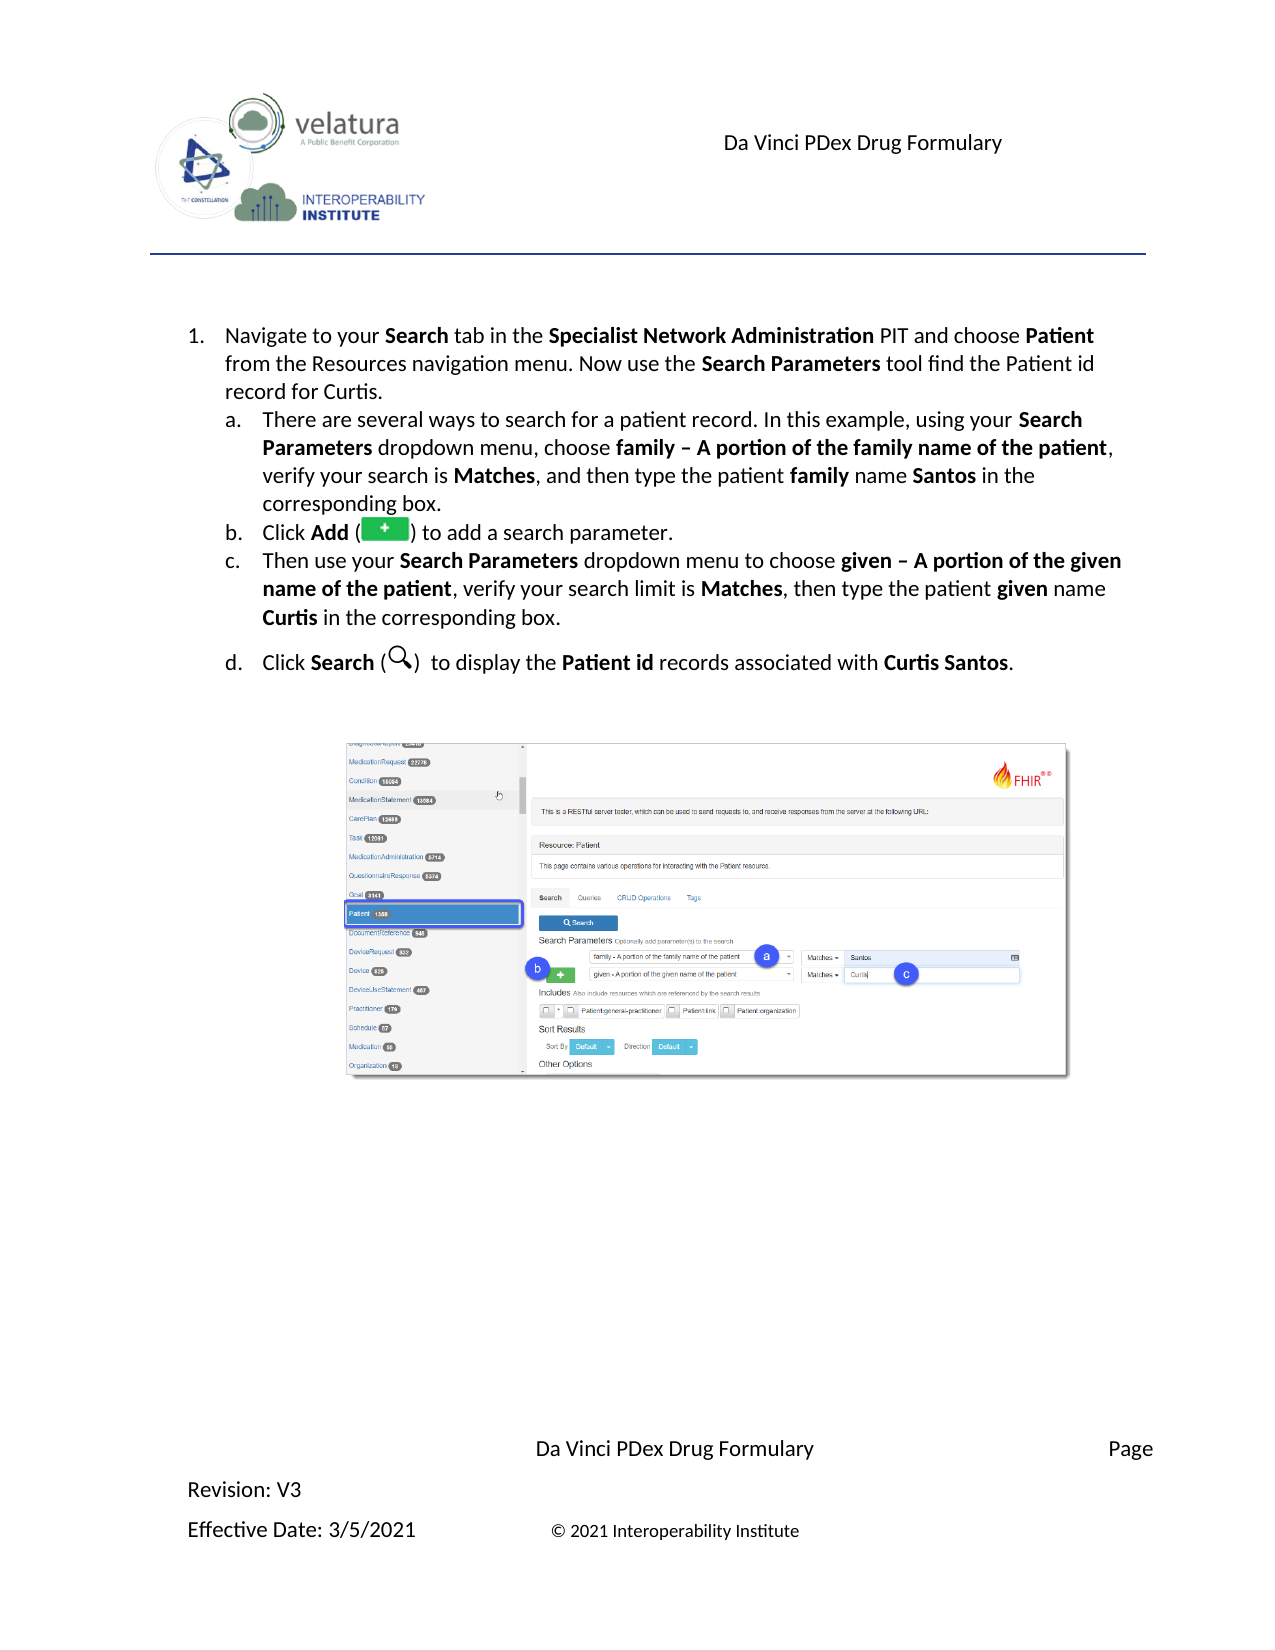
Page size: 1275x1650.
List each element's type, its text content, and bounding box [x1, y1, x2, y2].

list Click Search () to display the Patient id records associated with Curtis Santos. [225, 643, 1125, 676]
picture [386, 643, 414, 671]
list There are several ways to search for a patient record. In this example, using your Search Parameters dropdown menu, choose family – A portion of the family name of the patient, verify your search is Matches, and then type the patient family name Santos in the corresponding box. [225, 405, 1125, 517]
picture [150, 87, 429, 229]
list Then use your Search Parameters dropdown menu to choose given – A portion of the given name of the patient, verify your search limit is Matches, then type the patient given name Curtis in the corresponding box. [225, 547, 1125, 631]
picture [361, 517, 410, 541]
list Navigate to your Search tab in the Specialist Network Administration PIT and choose Patient from the Resources navigation menu. Now use the Search Parameters tool find the Patient id record for Curtis. [187, 321, 1125, 405]
picture [342, 743, 1071, 1081]
list Click Add () to add a search parameter. [225, 517, 1125, 547]
